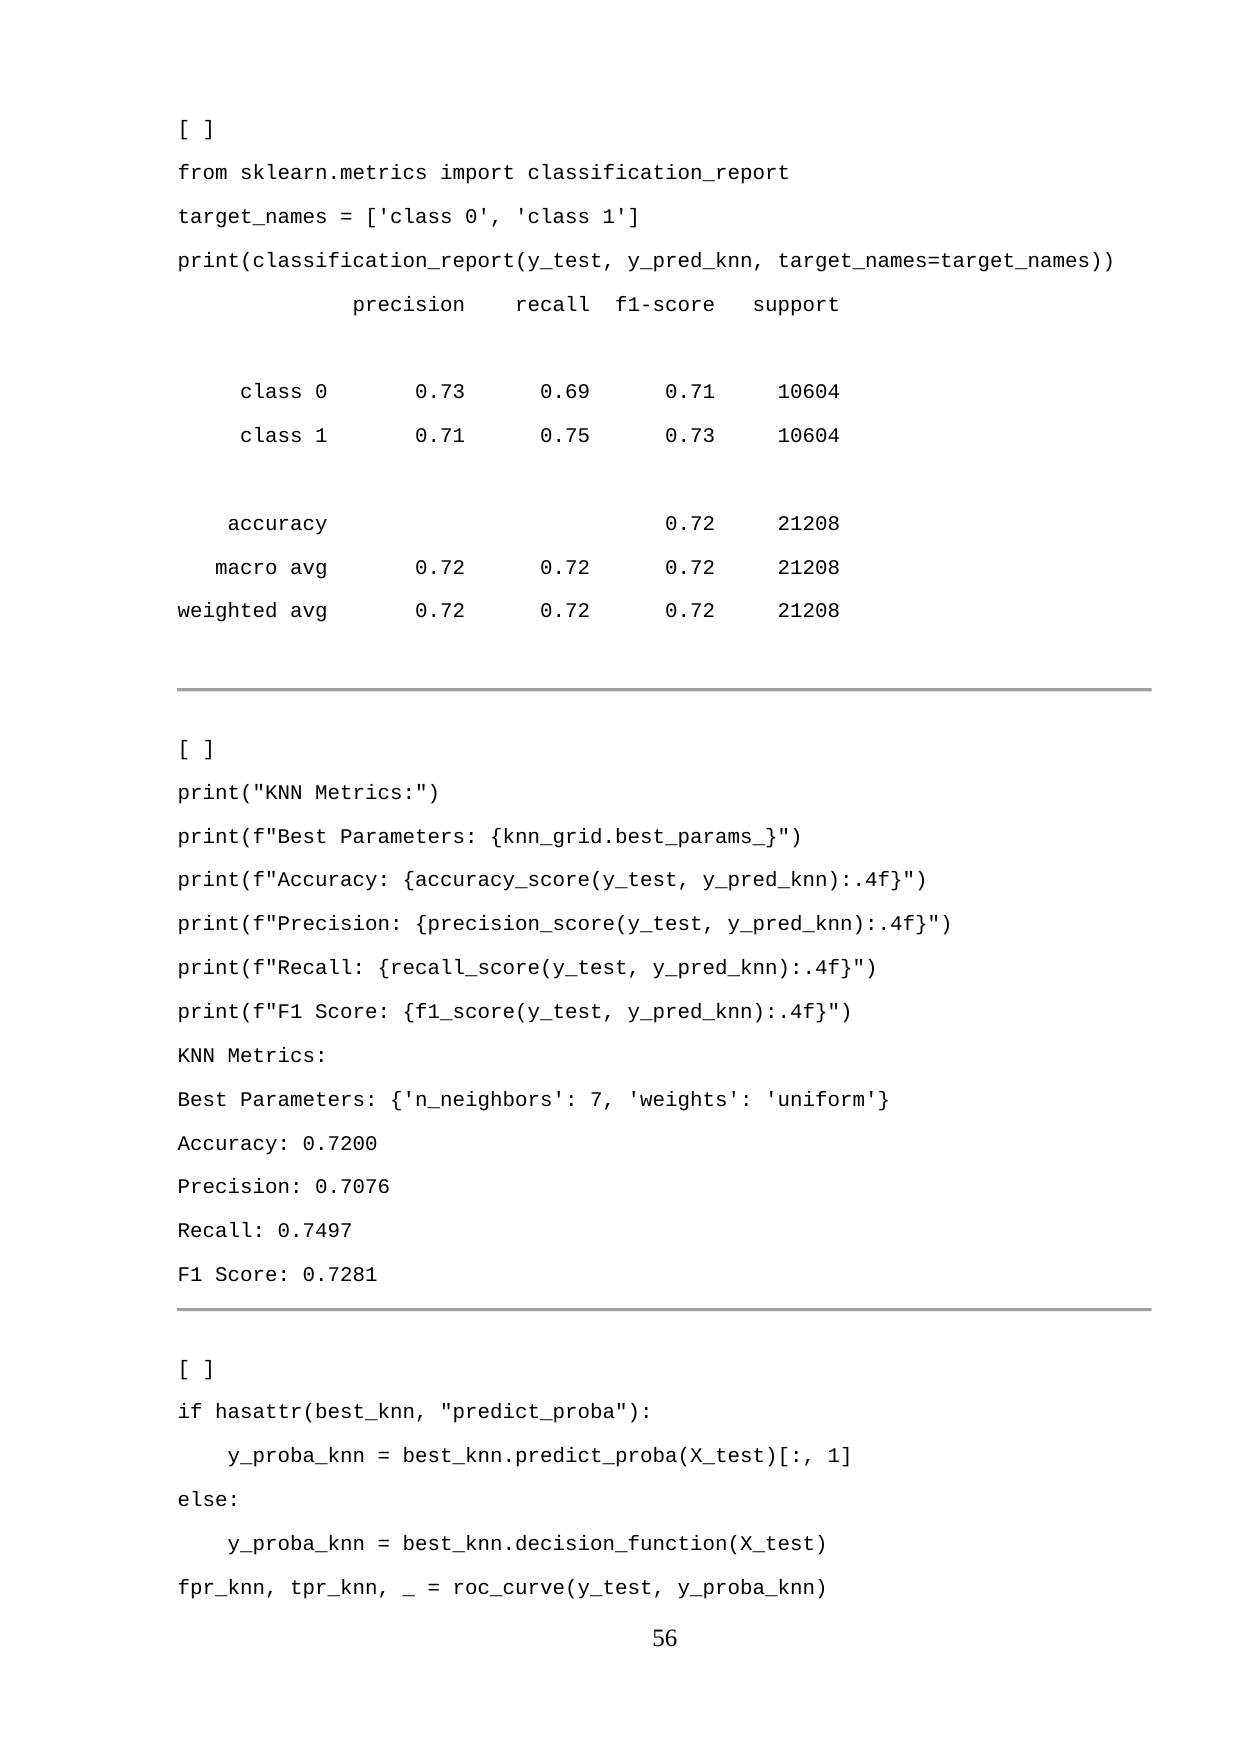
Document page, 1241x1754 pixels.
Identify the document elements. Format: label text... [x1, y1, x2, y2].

text class 0 0.73 0.69 0.71 10604 [177, 381, 1152, 405]
text Accuracy: 0.7200 [177, 1133, 1152, 1156]
text Recall: 0.7497 [177, 1220, 1152, 1244]
text print("KNN Metrics:") [177, 782, 1152, 805]
text KNN Metrics: [177, 1045, 1152, 1068]
text accuracy 0.72 21208 [177, 513, 1152, 536]
text print(classification_report(y_test, y_pred_knn, target_names=target_names)) [177, 250, 1152, 273]
text weighted avg 0.72 0.72 0.72 21208 [177, 601, 1152, 624]
text print(f"Precision: {precision_score(y_test, y_pred_knn):.4f}") [177, 913, 1152, 937]
text y_proba_knn = best_knn.predict_proba(X_test)[:, 1] [177, 1445, 1152, 1469]
text Precision: 0.7076 [177, 1176, 1152, 1200]
text else: [177, 1489, 1152, 1513]
text print(f"Best Parameters: {knn_grid.best_params_}") [177, 826, 1152, 849]
text y_proba_knn = best_knn.decision_function(X_test) [177, 1533, 1152, 1557]
text target_names = ['class 0', 'class 1'] [177, 206, 1152, 229]
text macro avg 0.72 0.72 0.72 21208 [177, 557, 1152, 580]
text [ ] [177, 1358, 1152, 1381]
text precision recall f1-score support [177, 293, 1152, 317]
text print(f"F1 Score: {f1_score(y_test, y_pred_knn):.4f}") [177, 1001, 1152, 1025]
text fpr_knn, tpr_knn, _ = roc_curve(y_test, y_proba_knn) [177, 1577, 1152, 1601]
text print(f"Accuracy: {accuracy_score(y_test, y_pred_knn):.4f}") [177, 869, 1152, 893]
text F1 Score: 0.7281 [177, 1264, 1152, 1288]
text print(f"Recall: {recall_score(y_test, y_pred_knn):.4f}") [177, 957, 1152, 981]
text Best Parameters: {'n_neighbors': 7, 'weights': 'uniform'} [177, 1089, 1152, 1112]
text [ ] [177, 118, 1152, 142]
text class 1 0.71 0.75 0.73 10604 [177, 425, 1152, 449]
text if hasattr(best_knn, "predict_proba"): [177, 1402, 1152, 1425]
text from sklearn.metrics import classification_report [177, 162, 1152, 186]
text [ ] [177, 738, 1152, 762]
